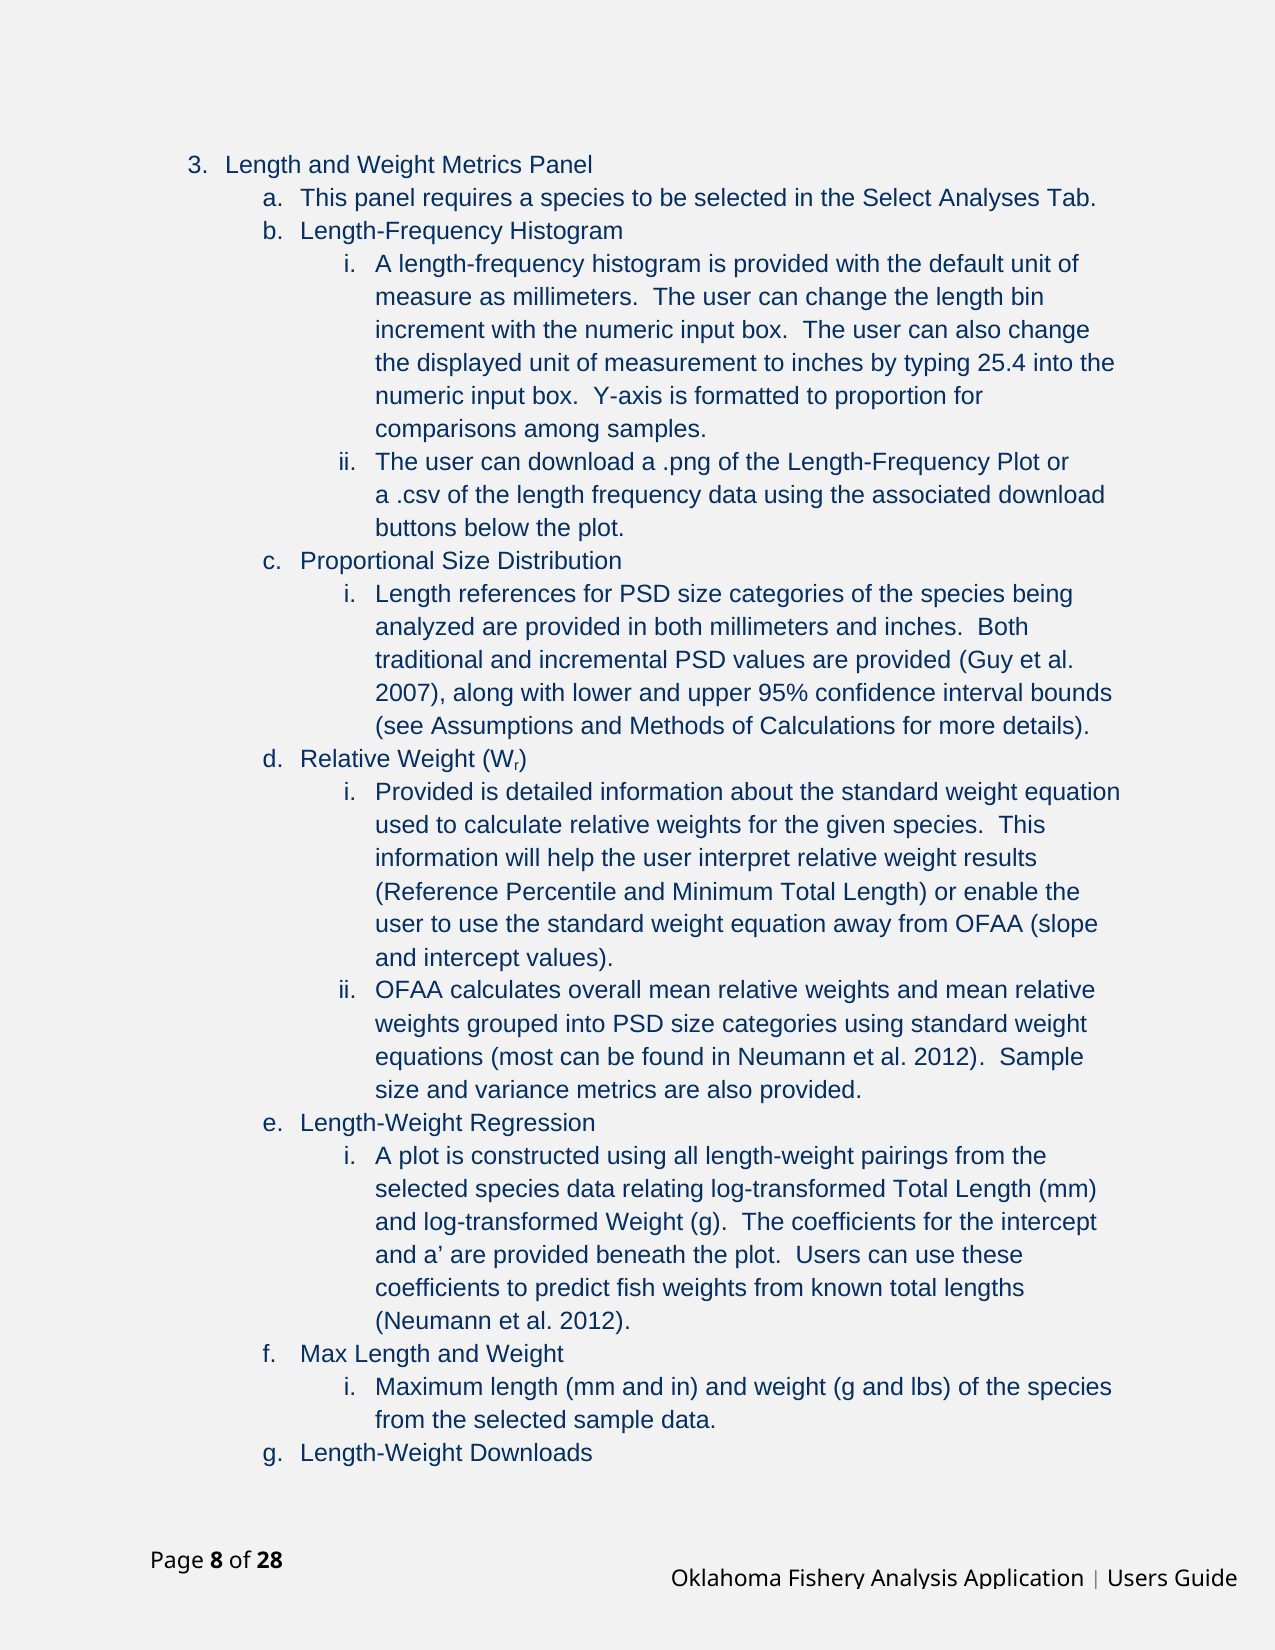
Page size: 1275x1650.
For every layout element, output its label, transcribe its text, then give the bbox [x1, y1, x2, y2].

list Length references for PSD size categories of the species being analyzed are provided in both millimeters and inches. Both traditional and incremental PSD values are provided (Guy et al. 2007), along with lower and upper 95% confidence interval bounds (see Assumptions and Methods of Calculations for more details). [356, 579, 1125, 740]
list This panel requires a species to be selected in the Select Analyses Tab. [262, 183, 1125, 212]
list Length and Weight Metrics Panel [187, 150, 1125, 179]
list Proportional Size Distribution [262, 546, 1125, 575]
list Length-Weight Regression [262, 1108, 1125, 1136]
list Provided is detailed information about the standard weight equation used to calculate relative weights for the given species. This information will help the user interpret relative weight results (Reference Percentile and Minimum Total Length) or enable the user to use the standard weight equation away from OFAA (slope and intercept values). [356, 777, 1125, 971]
list OFAA calculates overall mean relative weights and mean relative weights grouped into PSD size categories using standard weight equations (most can be found in Neumann et al. 2012). Sample size and variance metrics are also provided. [356, 976, 1125, 1103]
list Maximum length (mm and in) and weight (g and lbs) of the species from the selected sample data. [356, 1372, 1125, 1433]
list The user can download a .png of the Length-Frequency Plot or a .csv of the length frequency data using the associated download buttons below the plot. [356, 447, 1125, 542]
list Length-Weight Downloads [262, 1438, 1125, 1467]
list Relative Weight (Wr) [262, 744, 1125, 773]
list A plot is constructed using all length-weight pairings from the selected species data relating log-transformed Total Length (mm) and log-transformed Weight (g). The coefficients for the intercept and a’ are provided beneath the plot. Users can use these coefficients to predict fish weights from known total lengths (Neumann et al. 2012). [356, 1141, 1125, 1334]
list A length-frequency histogram is provided with the default unit of measure as millimeters. The user can change the length bin increment with the numeric input box. The user can also change the displayed unit of measurement to inches by typing 25.4 into the numeric input box. Y-axis is formatted to proportion for comparisons among samples. [356, 249, 1125, 443]
list Max Length and Weight [262, 1339, 1125, 1367]
list Length-Frequency Histogram [262, 216, 1125, 245]
